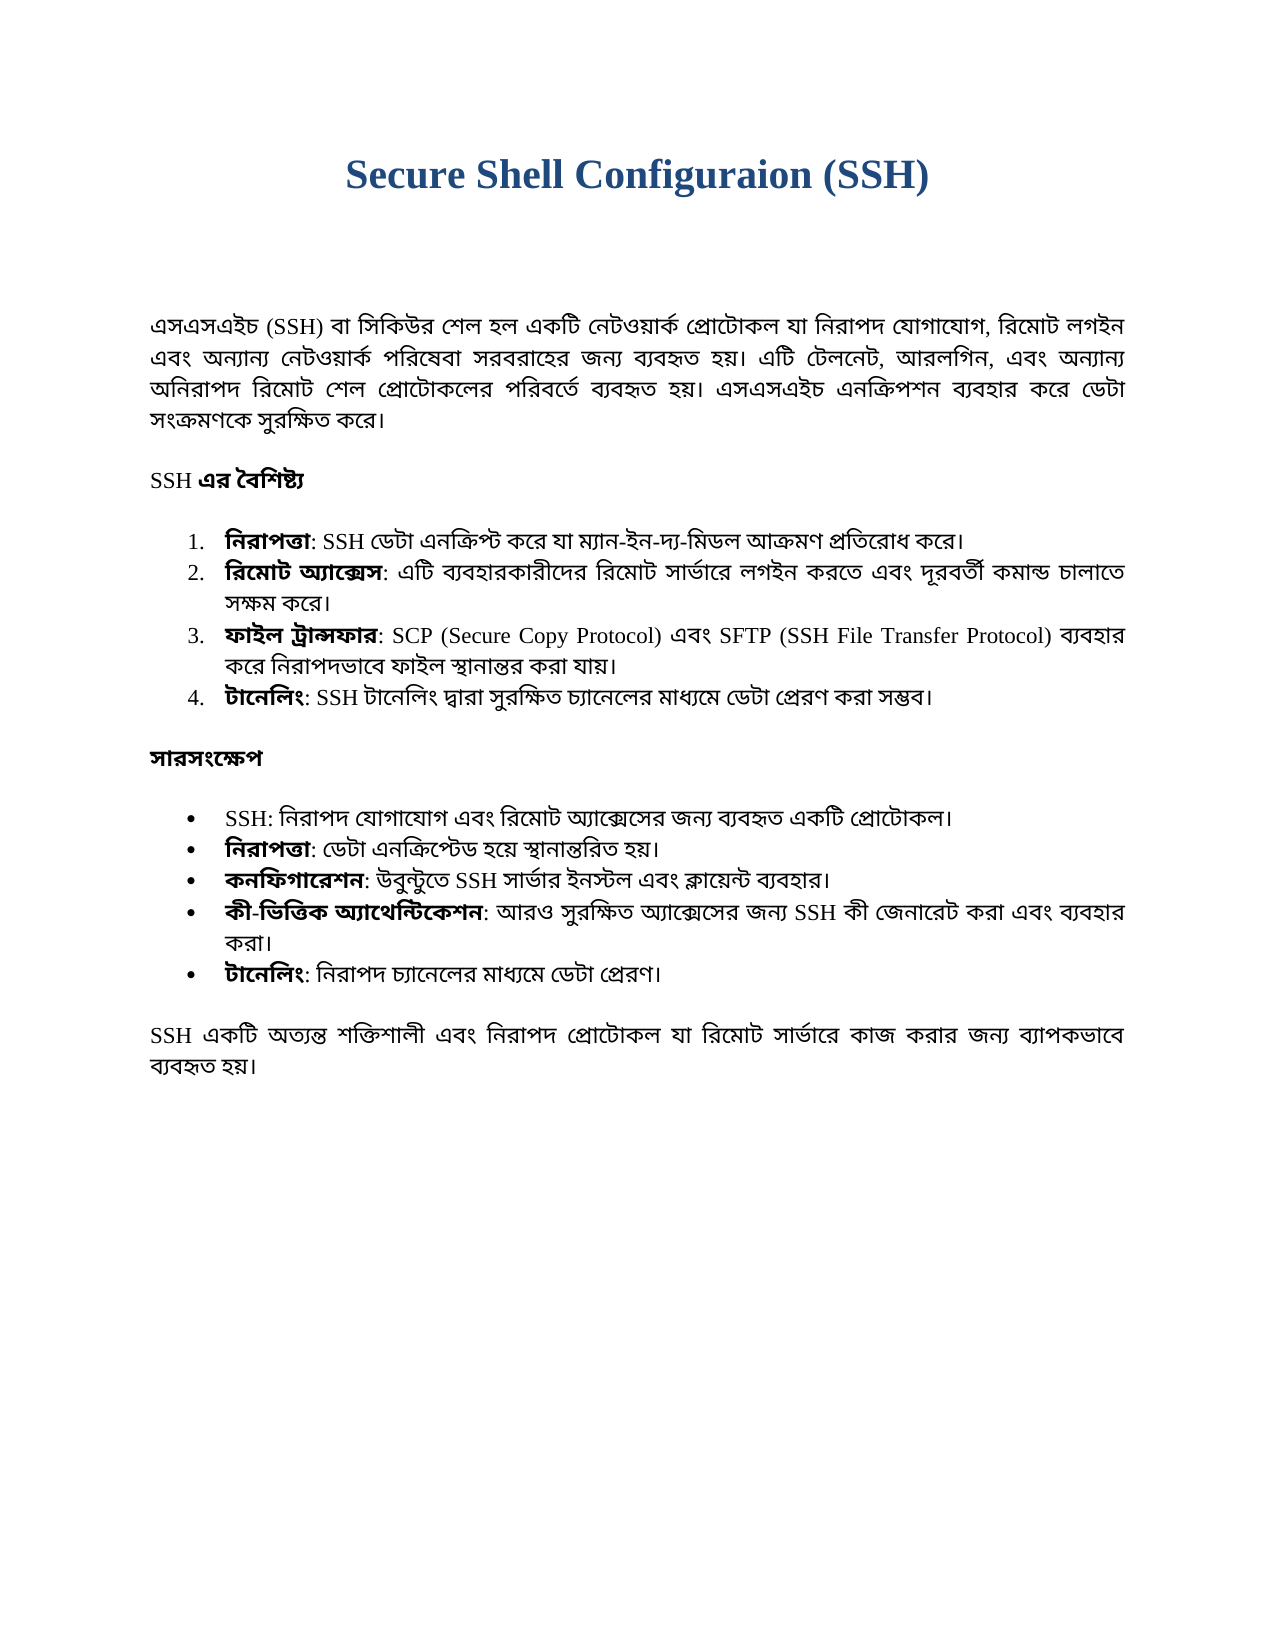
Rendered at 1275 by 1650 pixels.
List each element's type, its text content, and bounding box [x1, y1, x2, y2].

text SSH এর বৈশিষ্ট্য [150, 464, 1125, 496]
list ফাইল ট্রান্সফার: SCP (Secure Copy Protocol) এবং SFTP (SSH File Transfer Protocol) ব্যবহার করে নিরাপদভাবে ফাইল স্থানান্তর করা যায়। [187, 618, 1125, 681]
list টানেলিং: নিরাপদ চ্যানেলের মাধ্যমে ডেটা প্রেরণ। [187, 958, 1125, 989]
list নিরাপত্তা: ডেটা এনক্রিপ্টেড হয়ে স্থানান্তরিত হয়। [187, 833, 1125, 864]
list নিরাপত্তা: SSH ডেটা এনক্রিপ্ট করে যা ম্যান-ইন-দ্য-মিডল আক্রমণ প্রতিরোধ করে। [187, 525, 1125, 556]
text সারসংক্ষেপ [150, 741, 1125, 773]
text এসএসএইচ (SSH) বা সিকিউর শেল হল একটি নেটওয়ার্ক প্রোটোকল যা নিরাপদ যোগাযোগ, রিমোট লগইন এবং অন্যান্য নেটওয়ার্ক পরিষেবা সরবরাহের জন্য ব্যবহৃত হয়। এটি টেলনেট, আরলগিন, এবং অন্যান্য অনিরাপদ রিমোট শেল প্রোটোকলের পরিবর্তে ব্যবহৃত হয়। এসএসএইচ এনক্রিপশন ব্যবহার করে ডেটা সংক্রমণকে সুরক্ষিত করে। [150, 310, 1125, 435]
text SSH একটি অত্যন্ত শক্তিশালী এবং নিরাপদ প্রোটোকল যা রিমোট সার্ভারে কাজ করার জন্য ব্যাপকভাবে ব্যবহৃত হয়। [150, 1018, 1125, 1081]
text Secure Shell Configuraion (SSH) [150, 150, 1125, 198]
list রিমোট অ্যাক্সেস: এটি ব্যবহারকারীদের রিমোট সার্ভারে লগইন করতে এবং দূরবর্তী কমান্ড চালাতে সক্ষম করে। [187, 556, 1125, 618]
list কী-ভিত্তিক অ্যাথেন্টিকেশন: আরও সুরক্ষিত অ্যাক্সেসের জন্য SSH কী জেনারেট করা এবং ব্যবহার করা। [187, 896, 1125, 958]
list SSH: নিরাপদ যোগাযোগ এবং রিমোট অ্যাক্সেসের জন্য ব্যবহৃত একটি প্রোটোকল। [187, 802, 1125, 833]
list কনফিগারেশন: উবুন্টুতে SSH সার্ভার ইনস্টল এবং ক্লায়েন্ট ব্যবহার। [187, 864, 1125, 896]
list টানেলিং: SSH টানেলিং দ্বারা সুরক্ষিত চ্যানেলের মাধ্যমে ডেটা প্রেরণ করা সম্ভব। [187, 681, 1125, 712]
